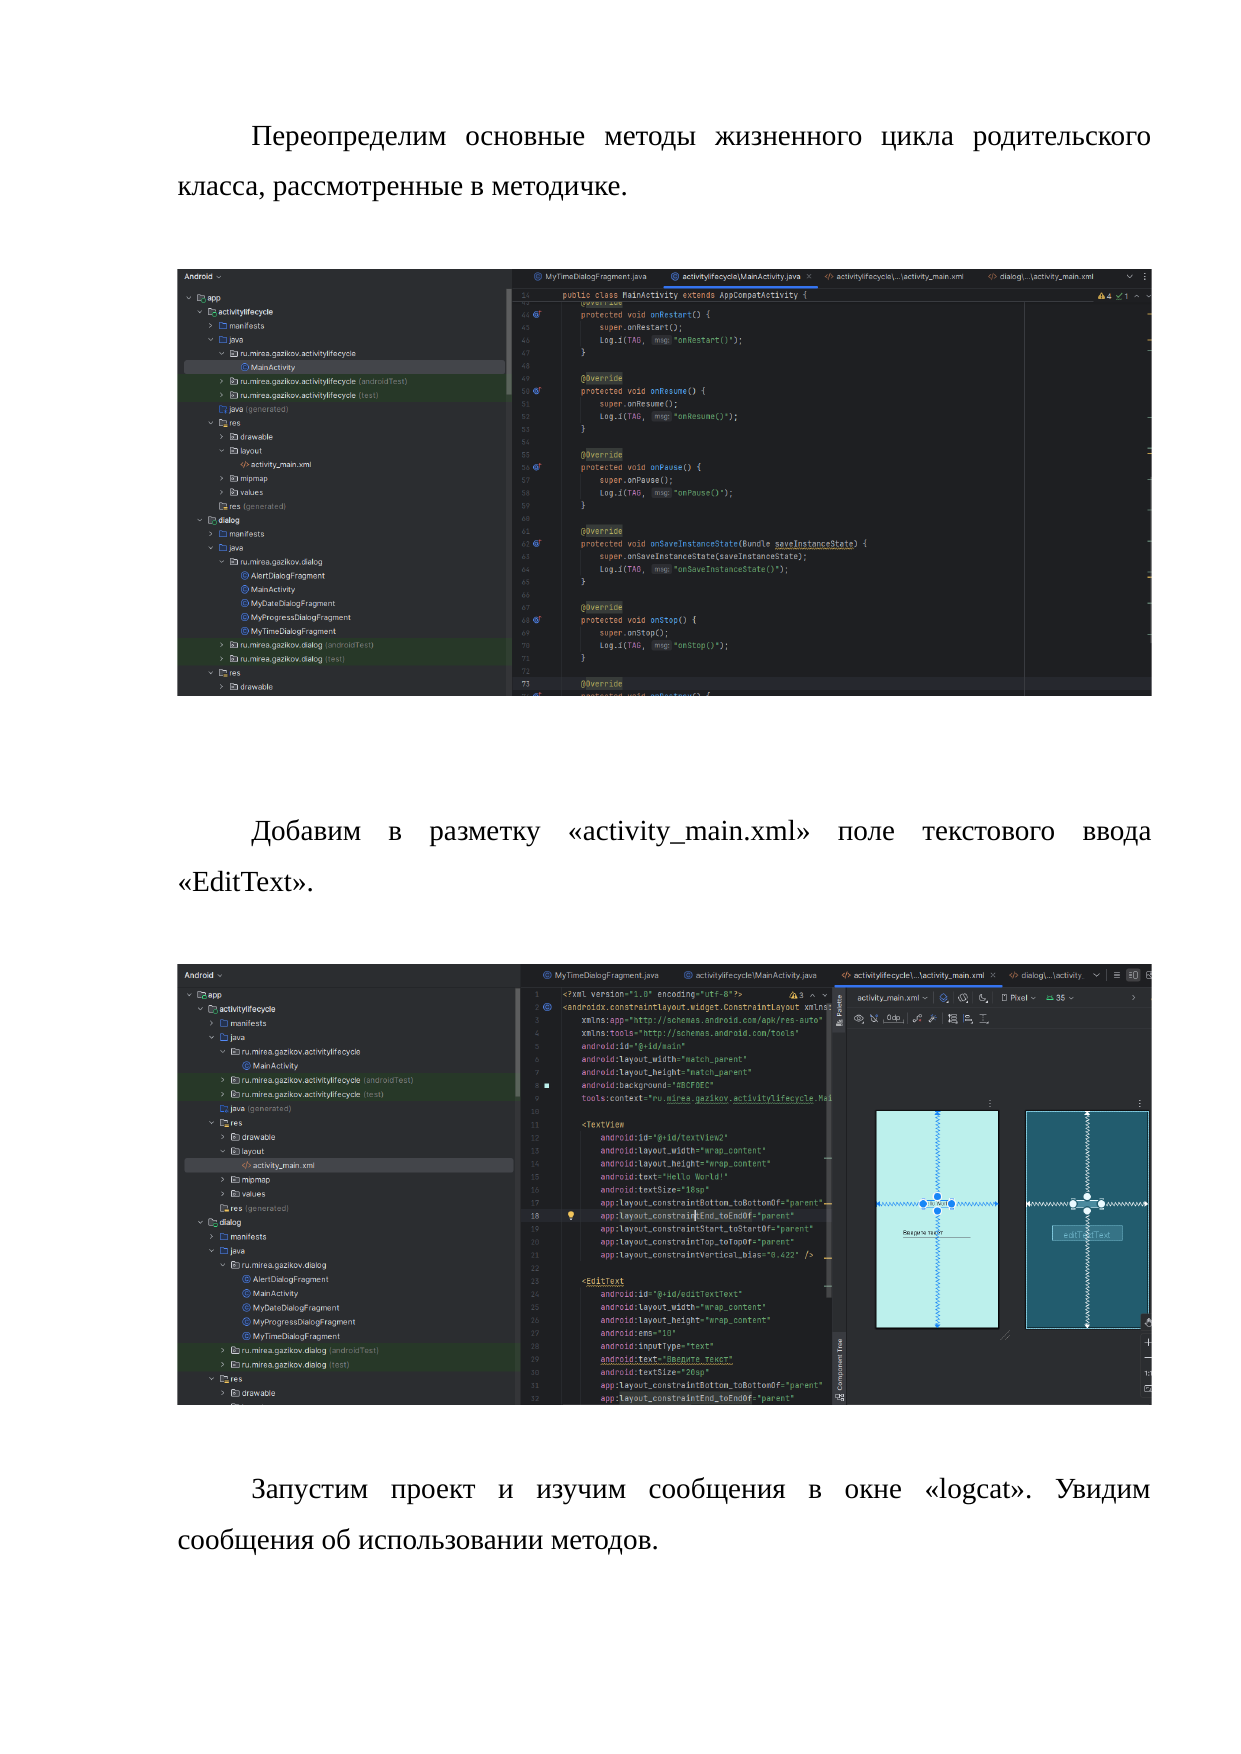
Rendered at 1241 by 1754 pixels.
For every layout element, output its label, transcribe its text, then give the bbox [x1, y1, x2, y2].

picture [177, 269, 1152, 696]
picture [177, 964, 1152, 1405]
text Добавим в разметку «activity_main.xml» поле текстового ввода «EditText». [177, 813, 1152, 897]
text Запустим проект и изучим сообщения в окне «logcat». Увидим сообщения об использовании методов. [177, 1471, 1152, 1555]
text Переопределим основные методы жизненного цикла родительского класса, рассмотренные в методичке. [177, 118, 1152, 202]
